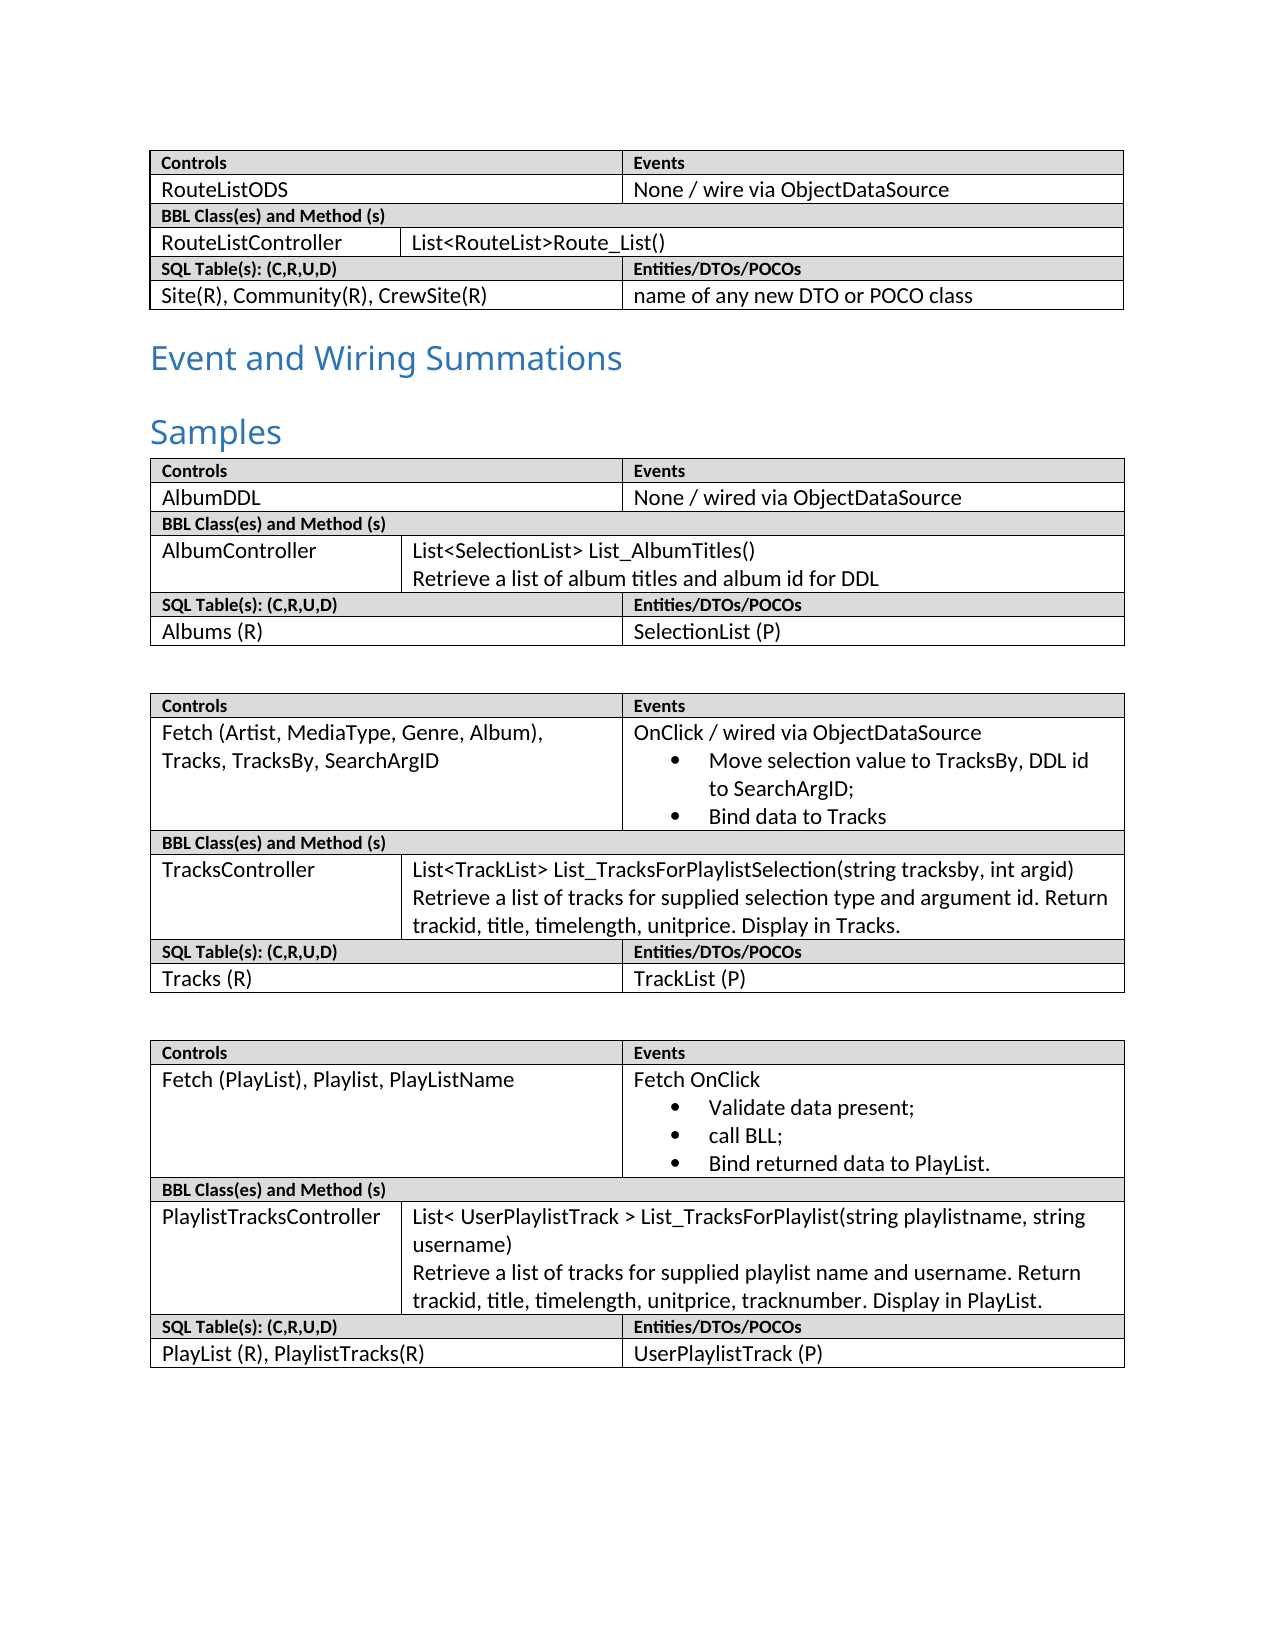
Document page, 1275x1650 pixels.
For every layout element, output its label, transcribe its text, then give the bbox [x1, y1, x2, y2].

table_cell Fetch (PlayList), Playlist, PlayListName [151, 1065, 622, 1177]
table_cell RouteListController [151, 228, 400, 256]
table_header Controls [151, 459, 622, 482]
table_cell name of any new DTO or POCO class [623, 281, 1123, 309]
table_cell Albums (R) [151, 617, 622, 645]
table_cell List<SelectionList> List_AlbumTitles() Retrieve a list of album titles and album id for DDL [402, 536, 1124, 592]
table_cell BBL Class(es) and Method (s) [151, 204, 1123, 227]
table_cell BBL Class(es) and Method (s) [151, 512, 1124, 535]
table_cell OnClick / wired via ObjectDataSource Move selection value to TracksBy, DDL id to SearchArgID; Bind data to Tracks [623, 718, 1124, 830]
subtitle Samples [150, 409, 1125, 454]
table_header Events [623, 459, 1124, 482]
table_cell Fetch OnClick Validate data present; call BLL; Bind returned data to PlayList. [623, 1065, 1124, 1177]
table_header Controls [151, 694, 622, 717]
table_cell SQL Table(s): (C,R,U,D) [151, 940, 622, 963]
table_cell Fetch (Artist, MediaType, Genre, Album), Tracks, TracksBy, SearchArgID [151, 718, 622, 830]
table_cell Tracks (R) [151, 964, 622, 992]
table_cell PlaylistTracksController [151, 1202, 401, 1314]
table_cell SelectionList (P) [623, 617, 1124, 645]
table_cell SQL Table(s): (C,R,U,D) [151, 257, 622, 280]
table_cell RouteListODS [151, 175, 622, 203]
table_cell Entities/DTOs/POCOs [623, 1315, 1124, 1338]
table_cell List<RouteList>Route_List() [401, 228, 1123, 256]
table_header Controls [151, 151, 622, 174]
table_cell Site(R), Community(R), CrewSite(R) [151, 281, 622, 309]
table_header Events [623, 694, 1124, 717]
table_cell BBL Class(es) and Method (s) [151, 831, 1124, 854]
table_header Controls [151, 1041, 622, 1064]
table_cell AlbumDDL [151, 483, 622, 511]
table_cell TrackList (P) [623, 964, 1124, 992]
table_cell List<TrackList> List_TracksForPlaylistSelection(string tracksby, int argid) Retrieve a list of tracks for supplied selection type and argument id. Return trackid, title, timelength, unitprice. Display in Tracks. [402, 855, 1124, 939]
table_cell AlbumController [151, 536, 401, 592]
table_cell SQL Table(s): (C,R,U,D) [151, 1315, 622, 1338]
table_cell Entities/DTOs/POCOs [623, 257, 1123, 280]
table_cell Entities/DTOs/POCOs [623, 593, 1124, 616]
table_cell None / wire via ObjectDataSource [623, 175, 1123, 203]
table_cell UserPlaylistTrack (P) [623, 1339, 1124, 1367]
table_cell List< UserPlaylistTrack > List_TracksForPlaylist(string playlistname, string username) Retrieve a list of tracks for supplied playlist name and username. Return trackid, title, timelength, unitprice, tracknumber. Display in PlayList. [402, 1202, 1124, 1314]
table_cell BBL Class(es) and Method (s) [151, 1178, 1124, 1201]
table_cell SQL Table(s): (C,R,U,D) [151, 593, 622, 616]
table_cell Entities/DTOs/POCOs [623, 940, 1124, 963]
subtitle Event and Wiring Summations [150, 335, 1125, 381]
table_cell None / wired via ObjectDataSource [623, 483, 1124, 511]
table_header Events [623, 151, 1123, 174]
table_cell TracksController [151, 855, 401, 939]
table_header Events [623, 1041, 1124, 1064]
table_cell PlayList (R), PlaylistTracks(R) [151, 1339, 622, 1367]
